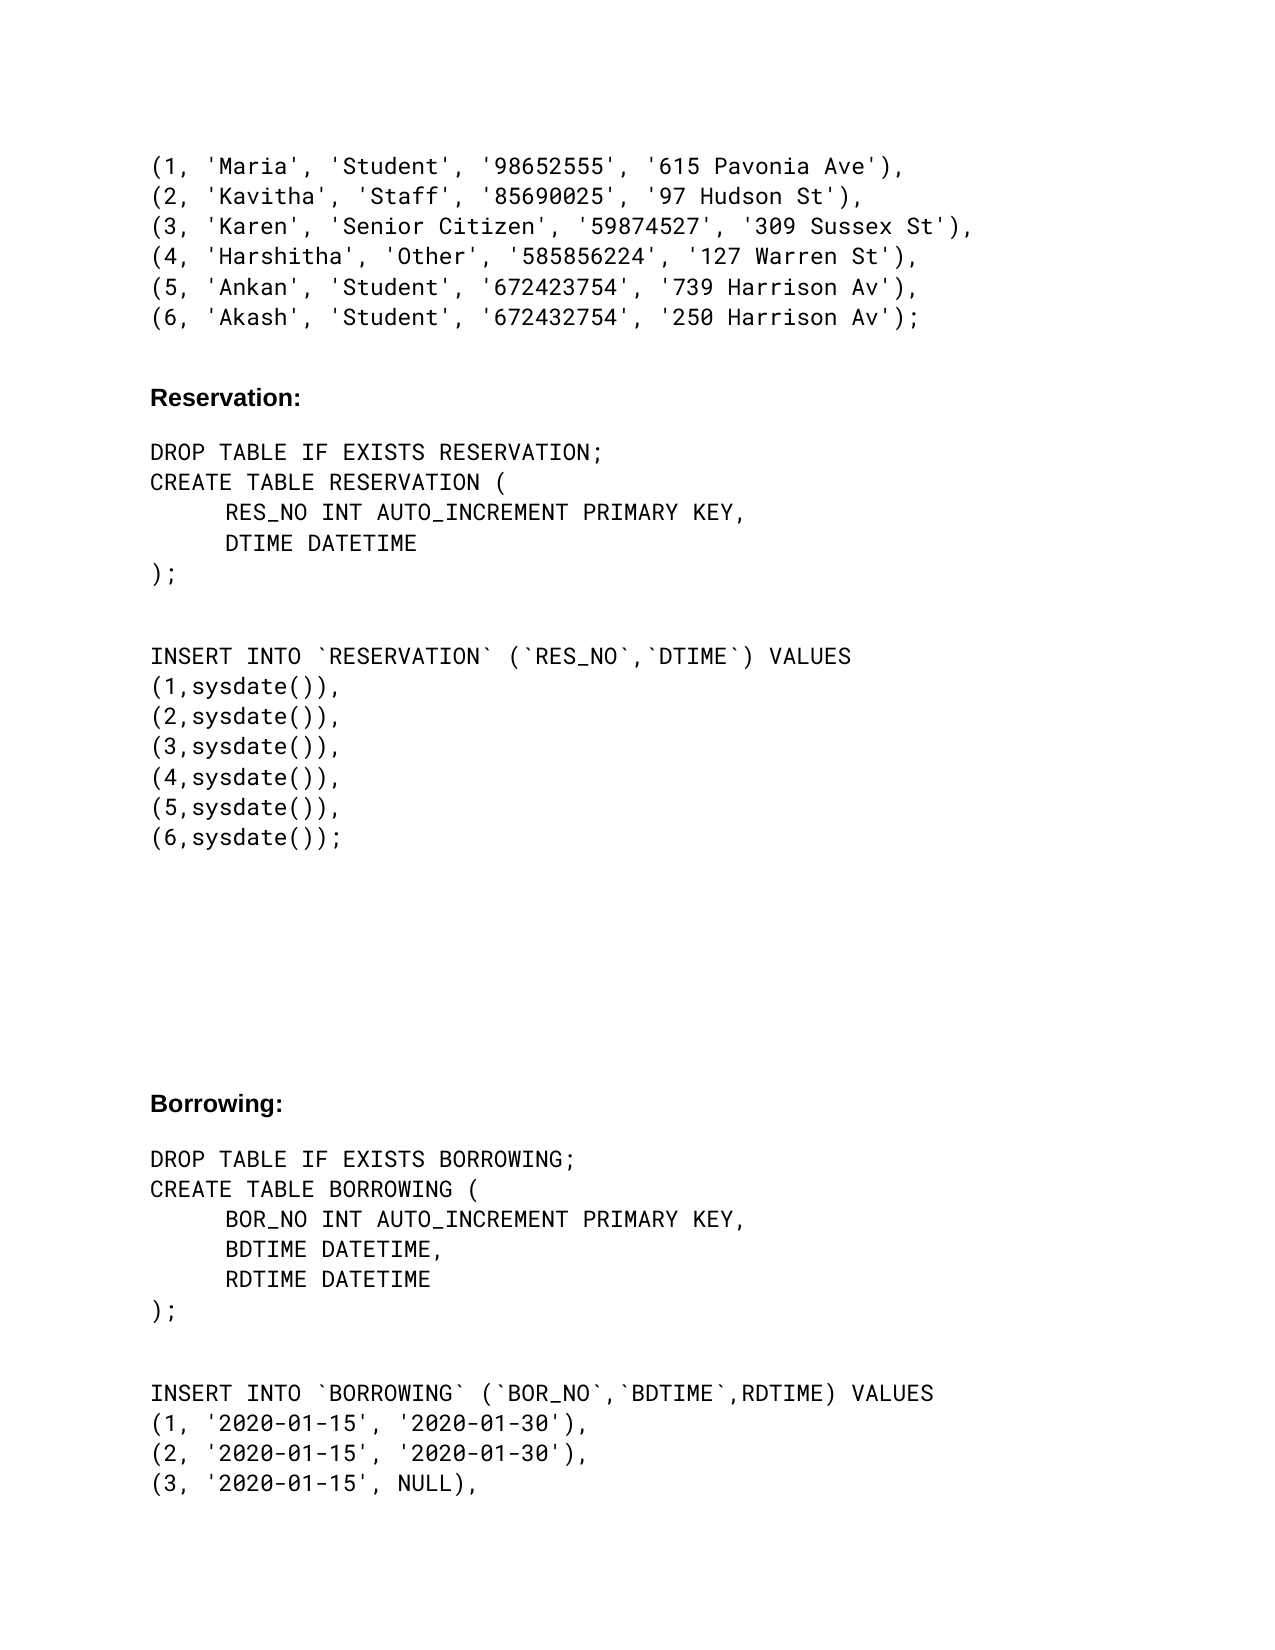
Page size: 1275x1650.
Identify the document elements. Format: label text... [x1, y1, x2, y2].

text (2,sysdate()), [150, 701, 1125, 731]
text (3, '2020-01-15', NULL), [150, 1467, 1125, 1498]
text DROP TABLE IF EXISTS BORROWING; [150, 1143, 1125, 1173]
text Reservation: [150, 383, 1125, 411]
text (5,sysdate()), [150, 791, 1125, 821]
text RDTIME DATETIME [150, 1264, 1125, 1294]
text (1, '2020-01-15', '2020-01-30'), [150, 1407, 1125, 1437]
text INSERT INTO `RESERVATION` (`RES_NO`,`DTIME`) VALUES [150, 640, 1125, 670]
text (3, 'Karen', 'Senior Citizen', '59874527', '309 Sussex St'), [150, 210, 1125, 241]
text ); [150, 1294, 1125, 1324]
text BDTIME DATETIME, [150, 1233, 1125, 1264]
text (4,sysdate()), [150, 761, 1125, 791]
text (6,sysdate()); [150, 821, 1125, 852]
text RES_NO INT AUTO_INCREMENT PRIMARY KEY, [150, 497, 1125, 527]
text (1,sysdate()), [150, 670, 1125, 701]
text CREATE TABLE BORROWING ( [150, 1173, 1125, 1203]
text (6, 'Akash', 'Student', '672432754', '250 Harrison Av'); [150, 301, 1125, 331]
text DROP TABLE IF EXISTS RESERVATION; [150, 436, 1125, 467]
text ); [150, 557, 1125, 587]
text (5, 'Ankan', 'Student', '672423754', '739 Harrison Av'), [150, 271, 1125, 301]
text (4, 'Harshitha', 'Other', '585856224', '127 Warren St'), [150, 241, 1125, 271]
text (1, 'Maria', 'Student', '98652555', '615 Pavonia Ave'), [150, 150, 1125, 180]
text (2, '2020-01-15', '2020-01-30'), [150, 1437, 1125, 1467]
text Borrowing: [150, 1089, 1125, 1118]
text CREATE TABLE RESERVATION ( [150, 467, 1125, 497]
text BOR_NO INT AUTO_INCREMENT PRIMARY KEY, [150, 1203, 1125, 1233]
text DTIME DATETIME [150, 527, 1125, 557]
text (3,sysdate()), [150, 731, 1125, 761]
text INSERT INTO `BORROWING` (`BOR_NO`,`BDTIME`,RDTIME) VALUES [150, 1377, 1125, 1407]
text (2, 'Kavitha', 'Staff', '85690025', '97 Hudson St'), [150, 180, 1125, 210]
